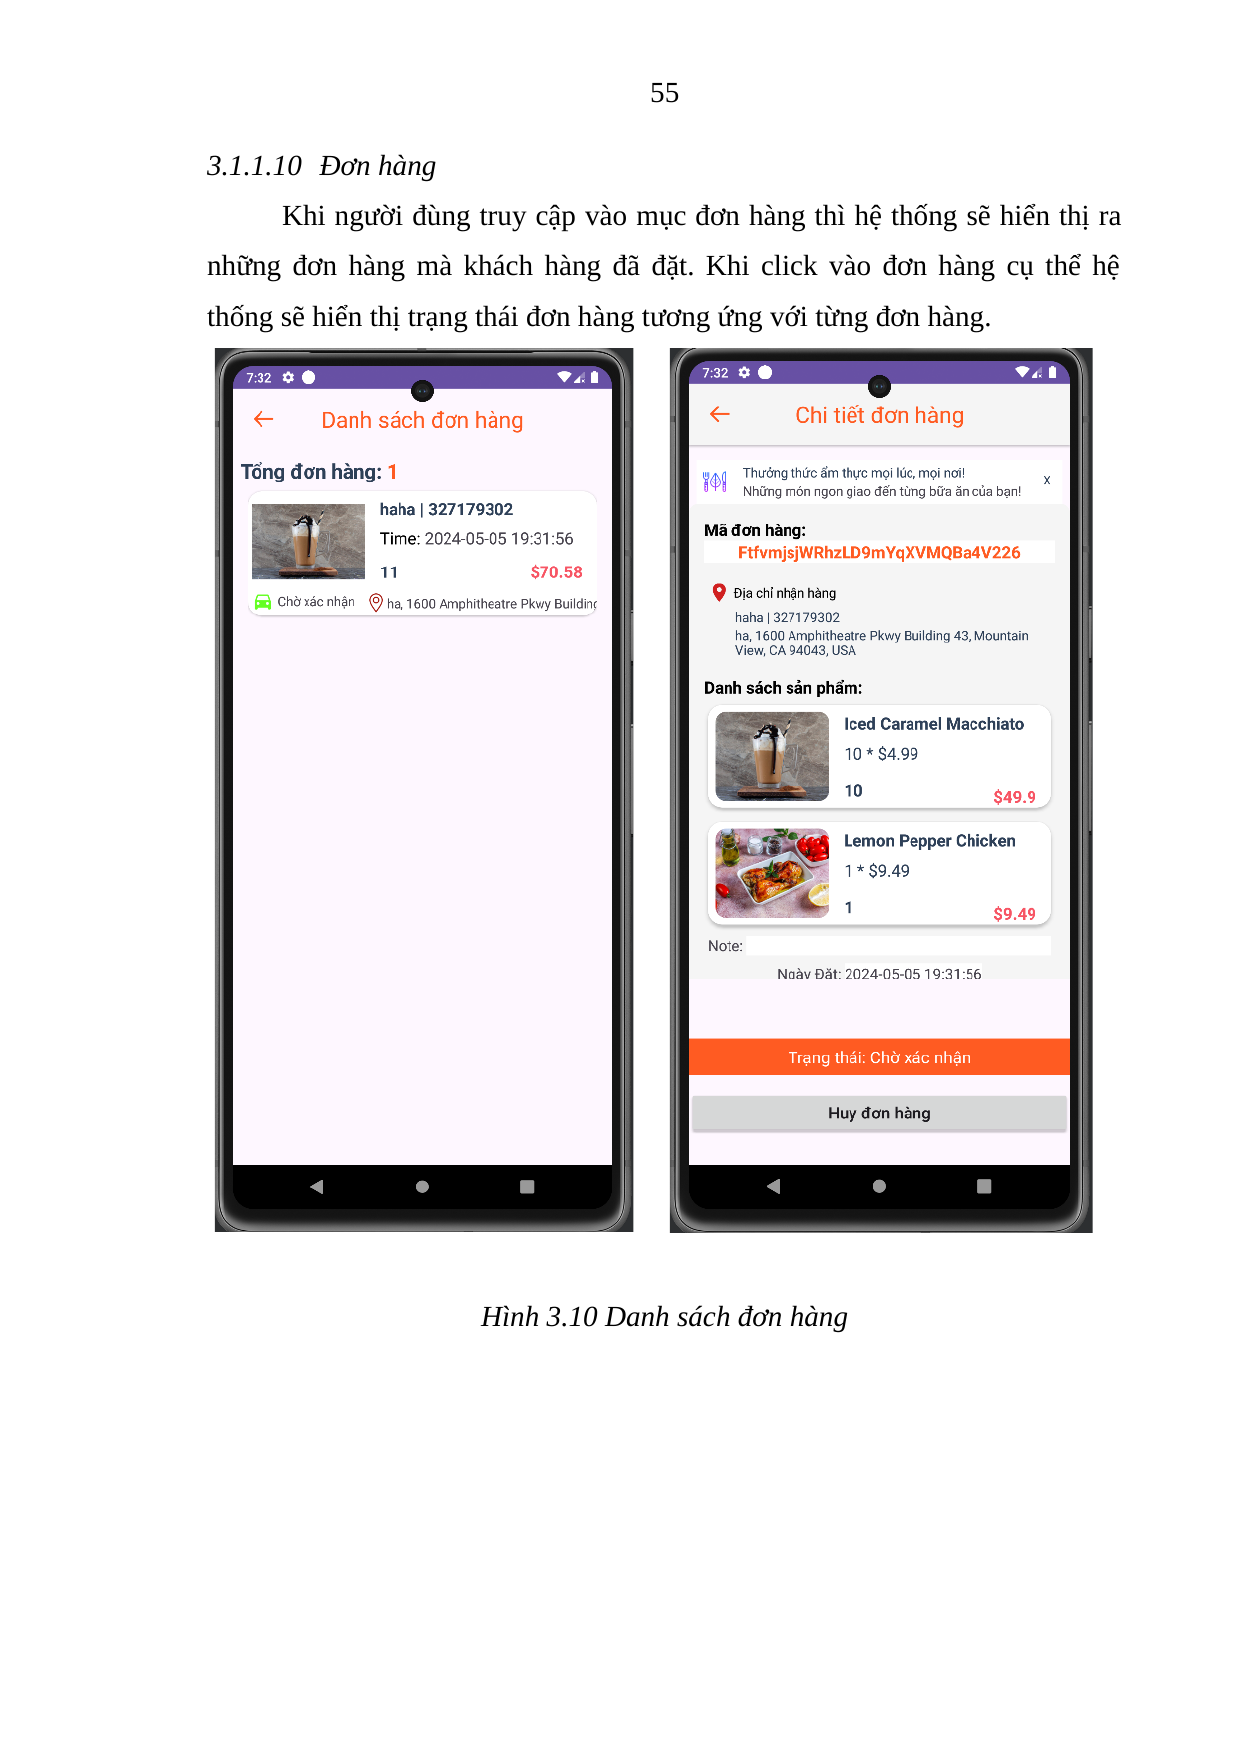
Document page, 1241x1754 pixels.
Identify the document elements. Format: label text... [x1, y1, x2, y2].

subtitle Đơn hàng [207, 148, 1122, 181]
text Hình 3.10 Danh sách đơn hàng [207, 1299, 1122, 1333]
picture [669, 348, 1093, 1233]
picture [214, 348, 634, 1232]
table_header [196, 349, 653, 1249]
table_header [653, 349, 1110, 1249]
text Khi người đùng truy cập vào mục đơn hàng thì hệ thống sẽ hiển thị ra những đơn hàng mà khách hàng đã đặt. Khi click vào đơn hàng cụ thể hệ thống sẽ hiển thị trạng thái đơn hàng tương ứng với từng đơn hàng. [207, 198, 1122, 332]
